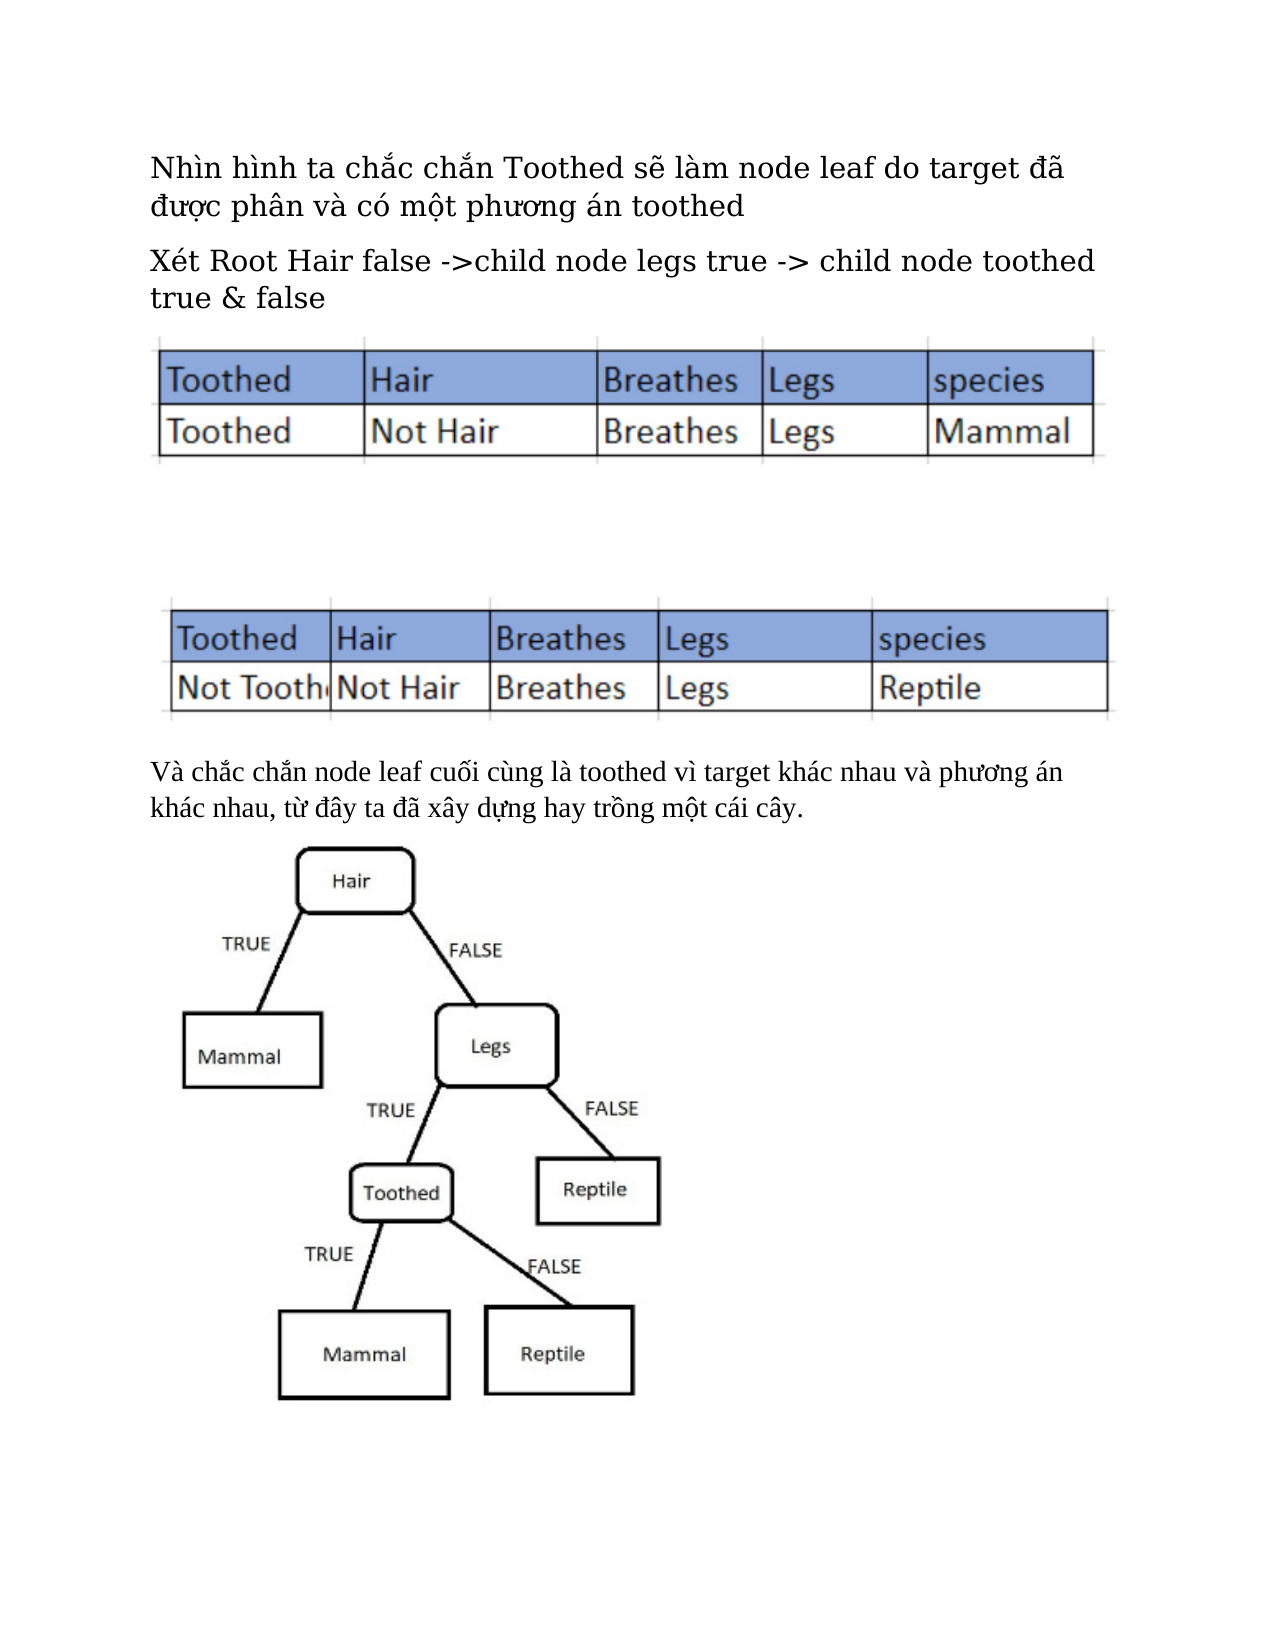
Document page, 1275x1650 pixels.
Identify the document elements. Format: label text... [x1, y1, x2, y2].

picture [150, 334, 1125, 526]
picture [150, 543, 1125, 735]
picture [150, 842, 713, 1449]
text Nhìn hình ta chắc chắn Toothed sẽ làm node leaf do target đã được phân và có một phương án toothed [150, 150, 1125, 223]
text Xét Root Hair false ->child node legs true -> child node toothed true & false [150, 242, 1125, 315]
text Và chắc chắn node leaf cuối cùng là toothed vì target khác nhau và phương án khác nhau, từ đây ta đã xây dựng hay trồng một cái cây. [150, 754, 1125, 823]
